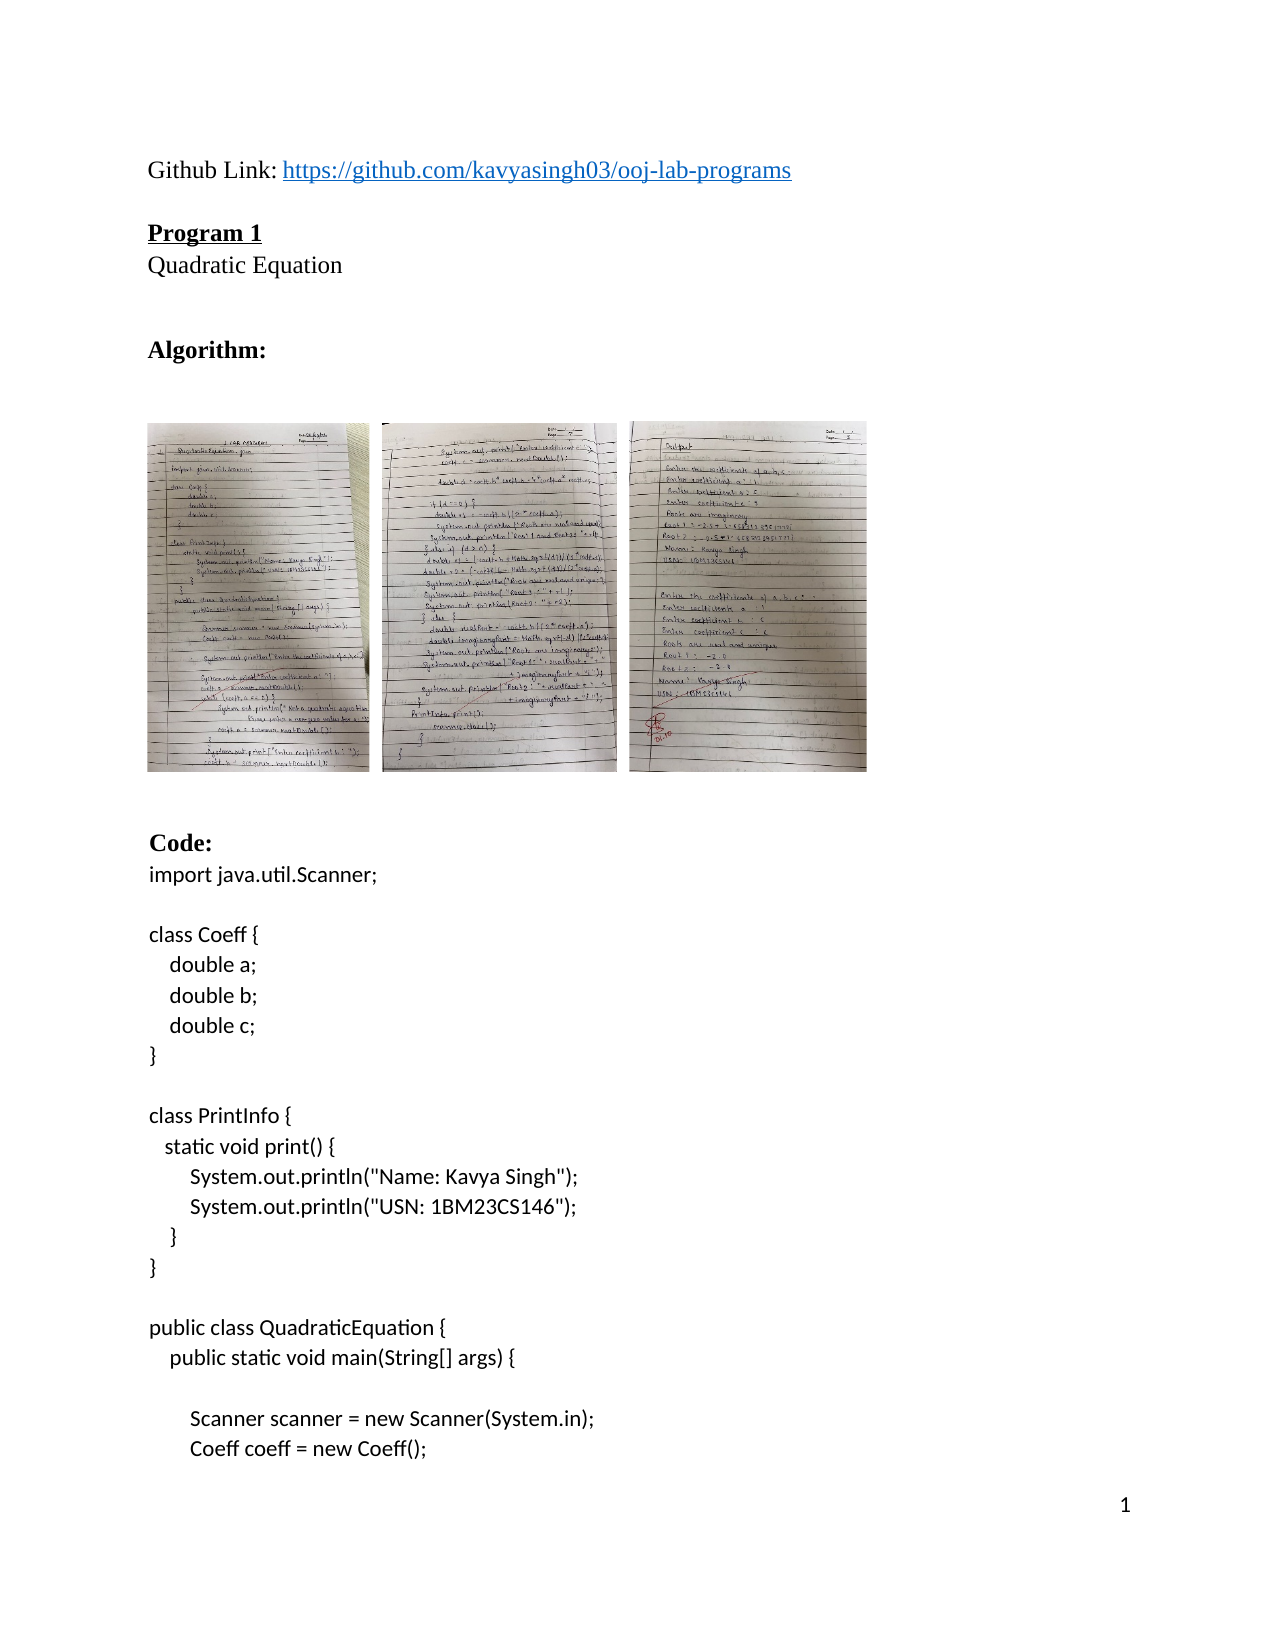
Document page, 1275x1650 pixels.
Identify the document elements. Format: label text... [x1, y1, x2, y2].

text System.out.println("USN: 1BM23CS146"); [149, 1192, 1131, 1220]
text public static void main(String[] args) { [149, 1343, 1131, 1371]
text import java.util.Scanner; [149, 860, 1131, 888]
text double b; [149, 981, 1131, 1009]
text double a; [149, 951, 1131, 978]
text Coeff coeff = new Coeff(); [149, 1434, 1131, 1462]
picture [147, 423, 370, 772]
text public class QuadraticEquation { [149, 1313, 1131, 1341]
text } [149, 1041, 1131, 1069]
text static void print() { [149, 1132, 1131, 1160]
text } [149, 1253, 1131, 1281]
text Code: [149, 828, 1131, 857]
text Algorithm: [147, 336, 1131, 364]
text } [149, 1222, 1131, 1250]
text System.out.println("Name: Kavya Singh"); [149, 1162, 1131, 1190]
text Program 1 [147, 218, 1131, 247]
text double c; [149, 1011, 1131, 1039]
text class Coeff { [149, 920, 1131, 948]
text class PrintInfo { [149, 1102, 1131, 1129]
text Scanner scanner = new Scanner(System.in); [149, 1404, 1131, 1432]
text Quadratic Equation [147, 250, 1131, 278]
picture [629, 421, 867, 772]
text Github Link: https://github.com/kavyasingh03/ooj-lab-programs [147, 155, 1131, 184]
picture [382, 423, 617, 772]
